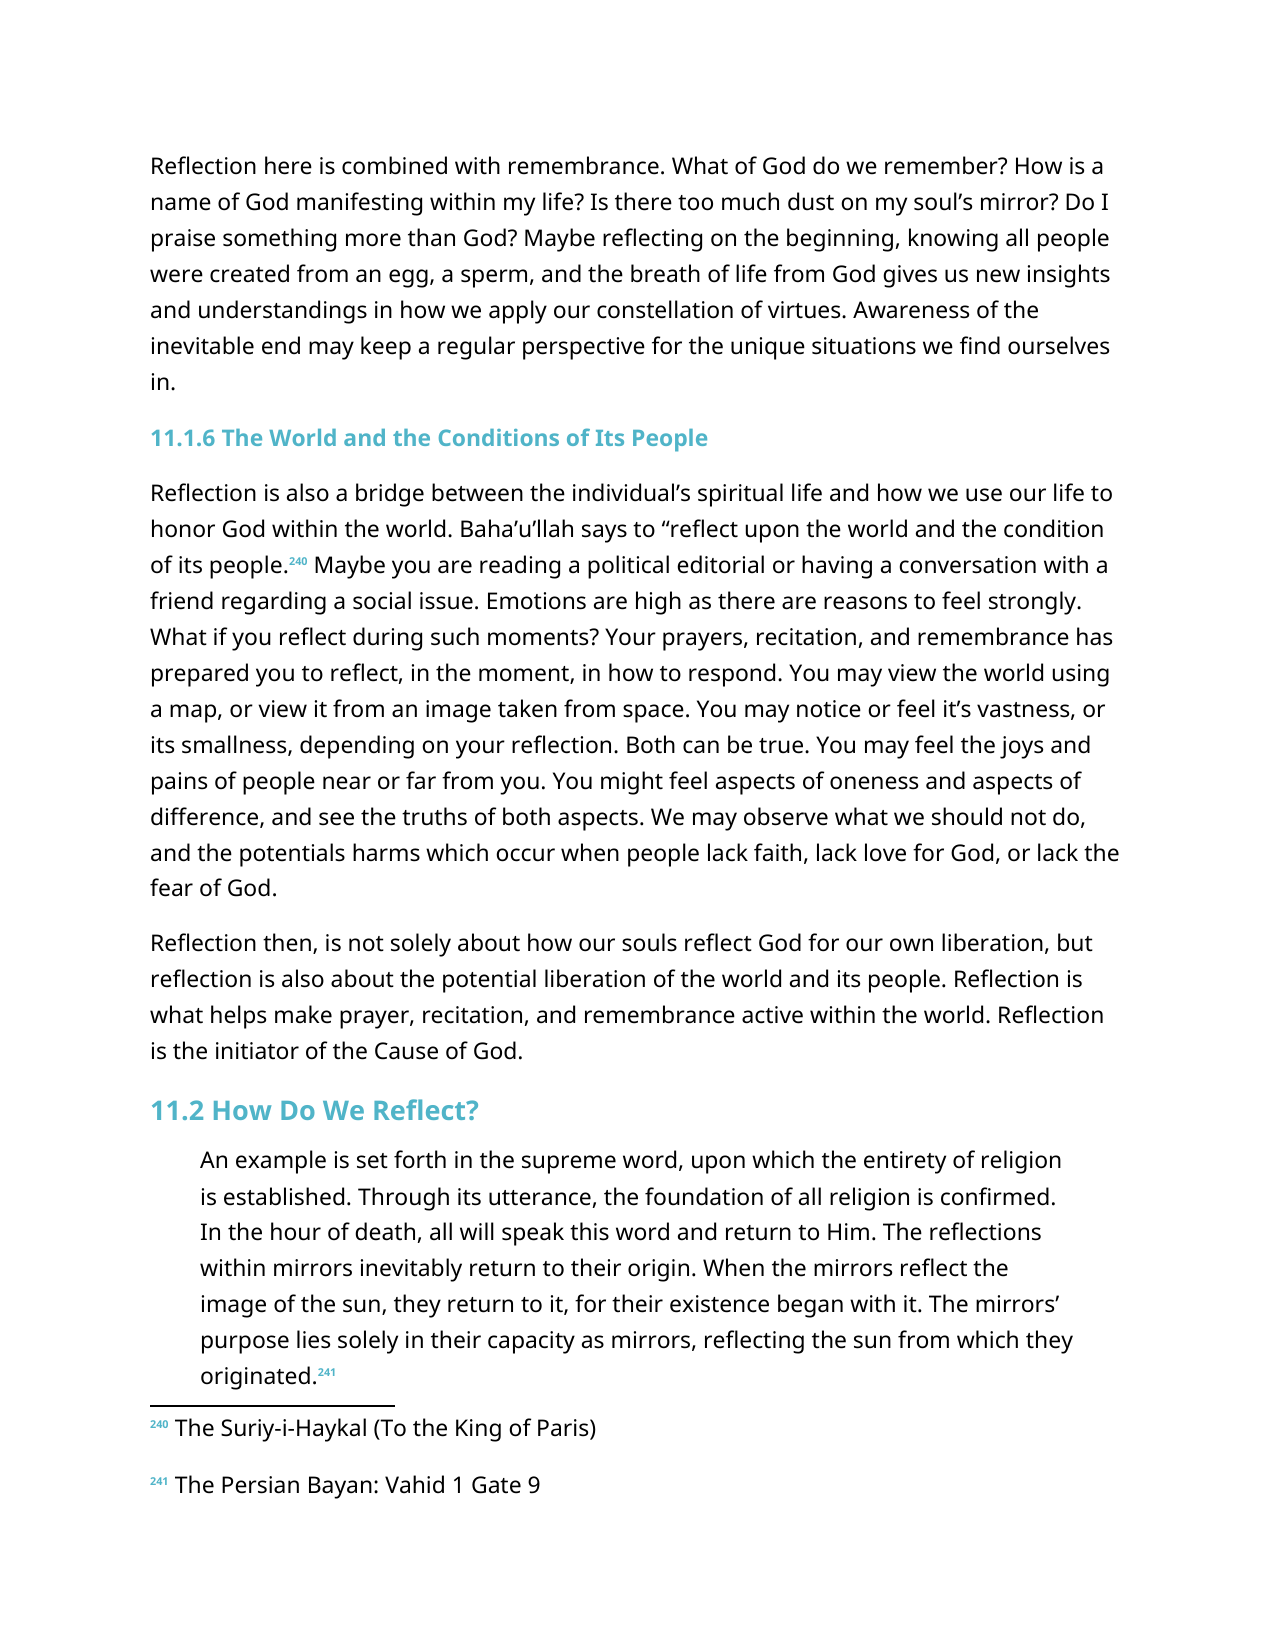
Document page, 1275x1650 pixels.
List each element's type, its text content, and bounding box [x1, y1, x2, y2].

subtitle 11.1.6 The World and the Conditions of Its People [150, 422, 1125, 454]
text An example is set forth in the supreme word, upon which the entirety of religion is established. Through its utterance, the foundation of all religion is confirmed. In the hour of death, all will speak this word and return to Him. The reflections within mirrors inevitably return to their origin. When the mirrors reflect the image of the sun, they return to it, for their existence began with it. The mirrors’ purpose lies solely in their capacity as mirrors, reflecting the sun from which they originated. [200, 1144, 1075, 1391]
subtitle 11.2 How Do We Reflect? [150, 1092, 1125, 1128]
text Reflection then, is not solely about how our souls reflect God for our own liberation, but reflection is also about the potential liberation of the world and its people. Reflection is what helps make prayer, recitation, and remembrance active within the world. Reflection is the initiator of the Cause of God. [150, 927, 1125, 1066]
text Reflection here is combined with remembrance. What of God do we remember? How is a name of God manifesting within my life? Is there too much dust on my soul’s mirror? Do I praise something more than God? Maybe reflecting on the beginning, knowing all people were created from an egg, a sperm, and the breath of life from God gives us new insights and understandings in how we apply our constellation of virtues. Awareness of the inevitable end may keep a regular perspective for the unique situations we find ourselves in. [150, 150, 1125, 397]
text Reflection is also a bridge between the individual’s spiritual life and how we use our life to honor God within the world. Baha’u’llah says to “reflect upon the world and the condition of its people. Maybe you are reading a political editorial or having a conversation with a friend regarding a social issue. Emotions are high as there are reasons to feel strongly. What if you reflect during such moments? Your prayers, recitation, and remembrance has prepared you to reflect, in the moment, in how to respond. You may view the world using a map, or view it from an image taken from space. You may notice or feel it’s vastness, or its smallness, depending on your reflection. Both can be true. You may feel the joys and pains of people near or far from you. You might feel aspects of oneness and aspects of difference, and see the truths of both aspects. We may observe what we should not do, and the potentials harms which occur when people lack faith, lack love for God, or lack the fear of God. [150, 477, 1125, 904]
